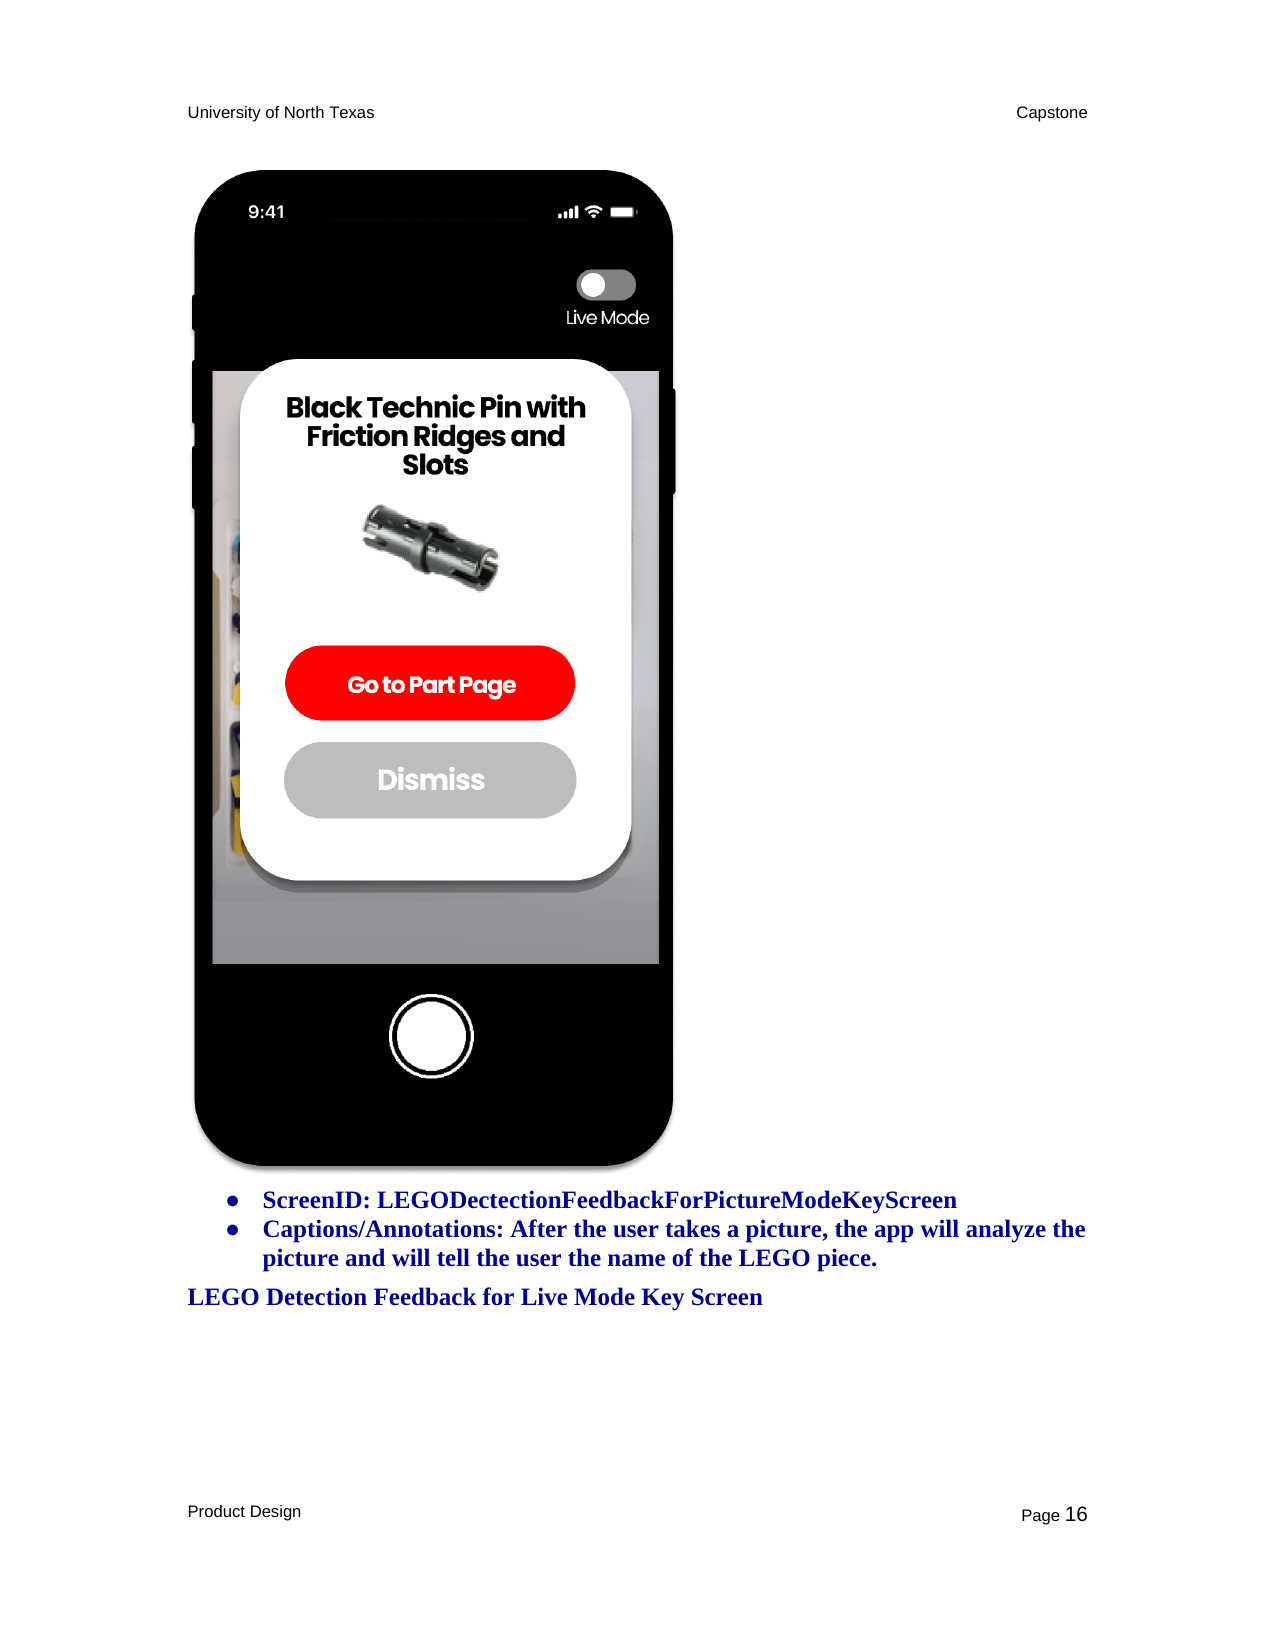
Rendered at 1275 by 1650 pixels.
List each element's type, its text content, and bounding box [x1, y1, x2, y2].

list ScreenID: LEGODectectionFeedbackForPictureModeKeyScreen [225, 1185, 1087, 1214]
text LEGO Detection Feedback for Live Mode Key Screen [187, 1282, 1087, 1311]
list Captions/Annotations: After the user takes a picture, the app will analyze the picture and will tell the user the name of the LEGO piece. [225, 1214, 1087, 1272]
picture [187, 170, 680, 1175]
